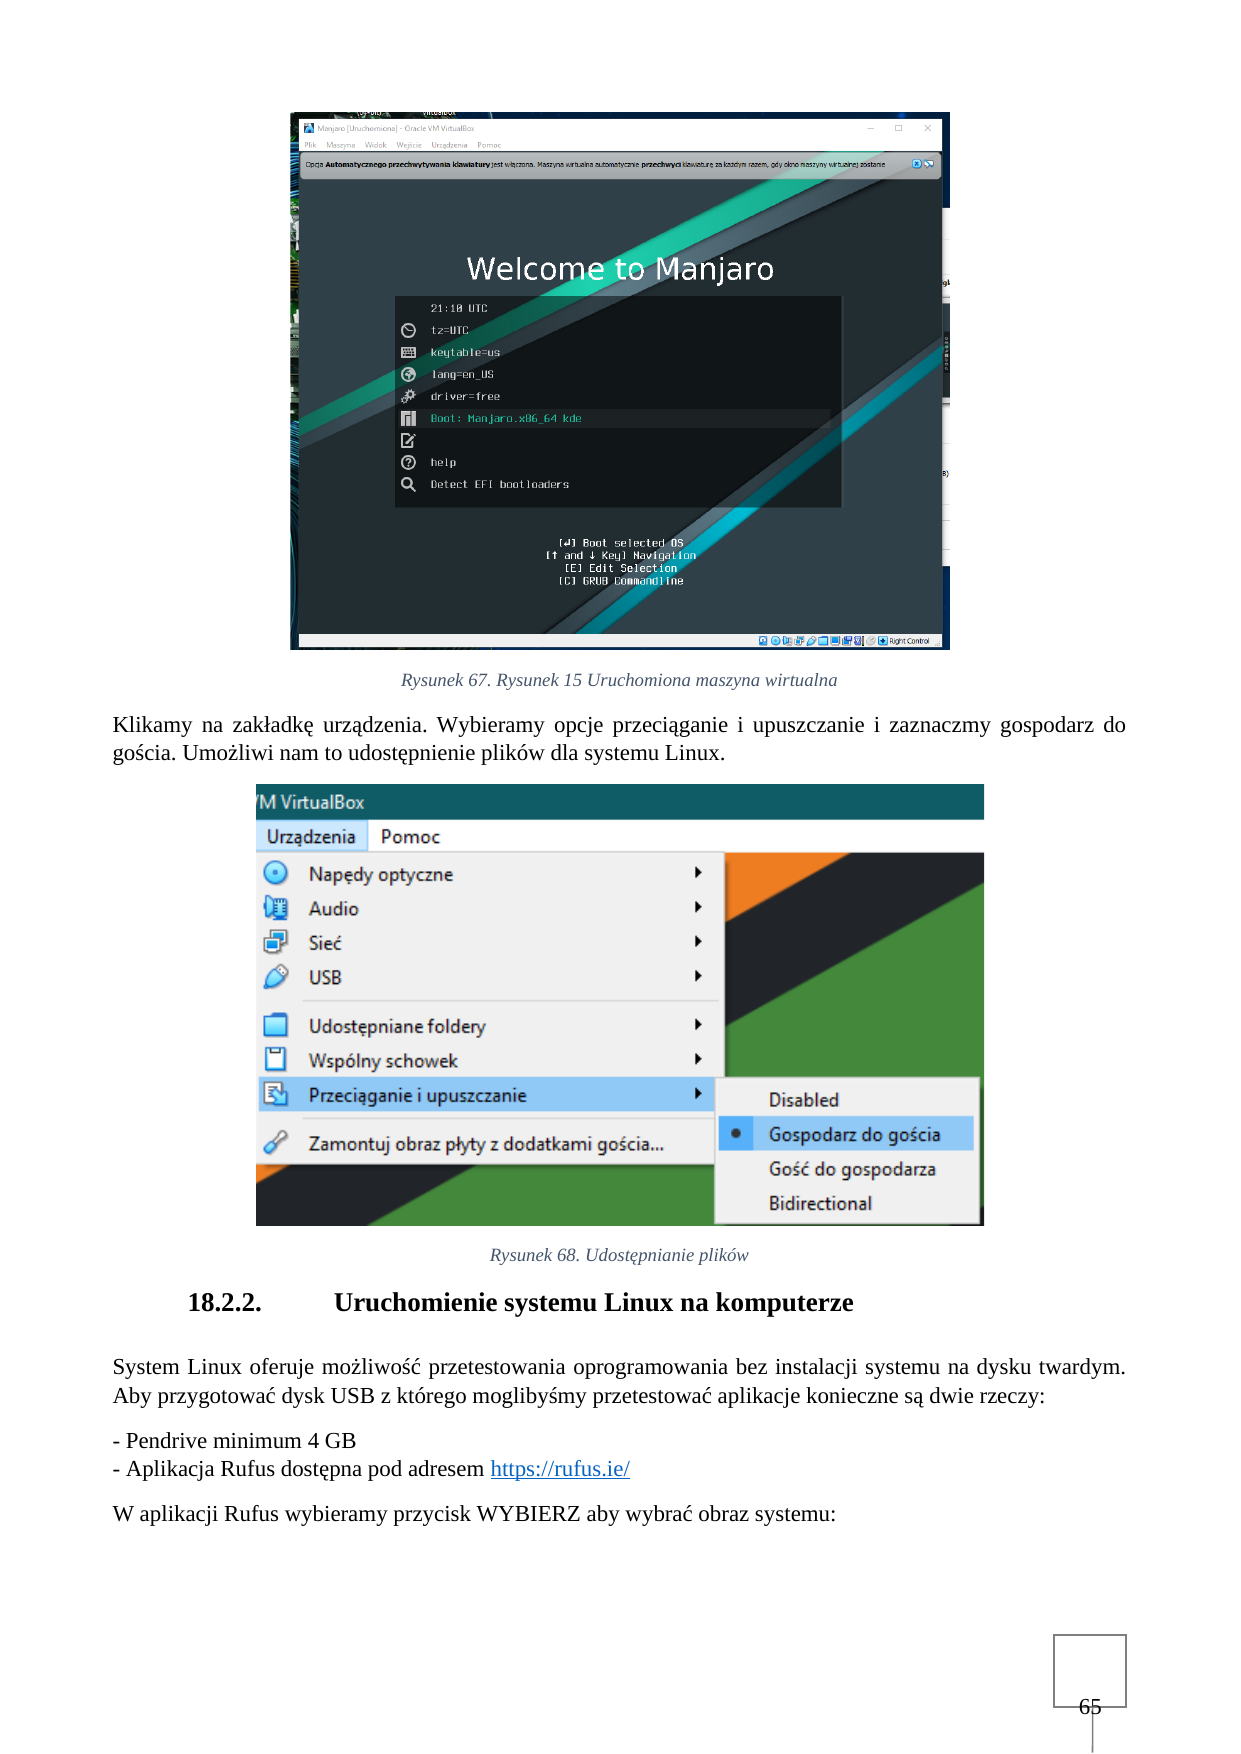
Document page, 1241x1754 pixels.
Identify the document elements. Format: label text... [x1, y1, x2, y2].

text - Pendrive minimum 4 GB - Aplikacja Rufus dostępna pod adresem https://rufus.ie/ [112, 1427, 1128, 1482]
text System Linux oferuje możliwość przetestowania oprogramowania bez instalacji systemu na dysku twardym. Aby przygotować dysk USB z którego moglibyśmy przetestować aplikacje konieczne są dwie rzeczy: [112, 1353, 1128, 1408]
text Klikamy na zakładkę urządzenia. Wybieramy opcje przeciąganie i upuszczanie i zaznaczmy gospodarz do gościa. Umożliwi nam to udostępnienie plików dla systemu Linux. [112, 711, 1128, 766]
picture [256, 784, 985, 1226]
subtitle Uruchomienie systemu Linux na komputerze [187, 1286, 1128, 1351]
text W aplikacji Rufus wybieramy przycisk WYBIERZ aby wybrać obraz systemu: [112, 1500, 1128, 1527]
picture [290, 112, 950, 650]
